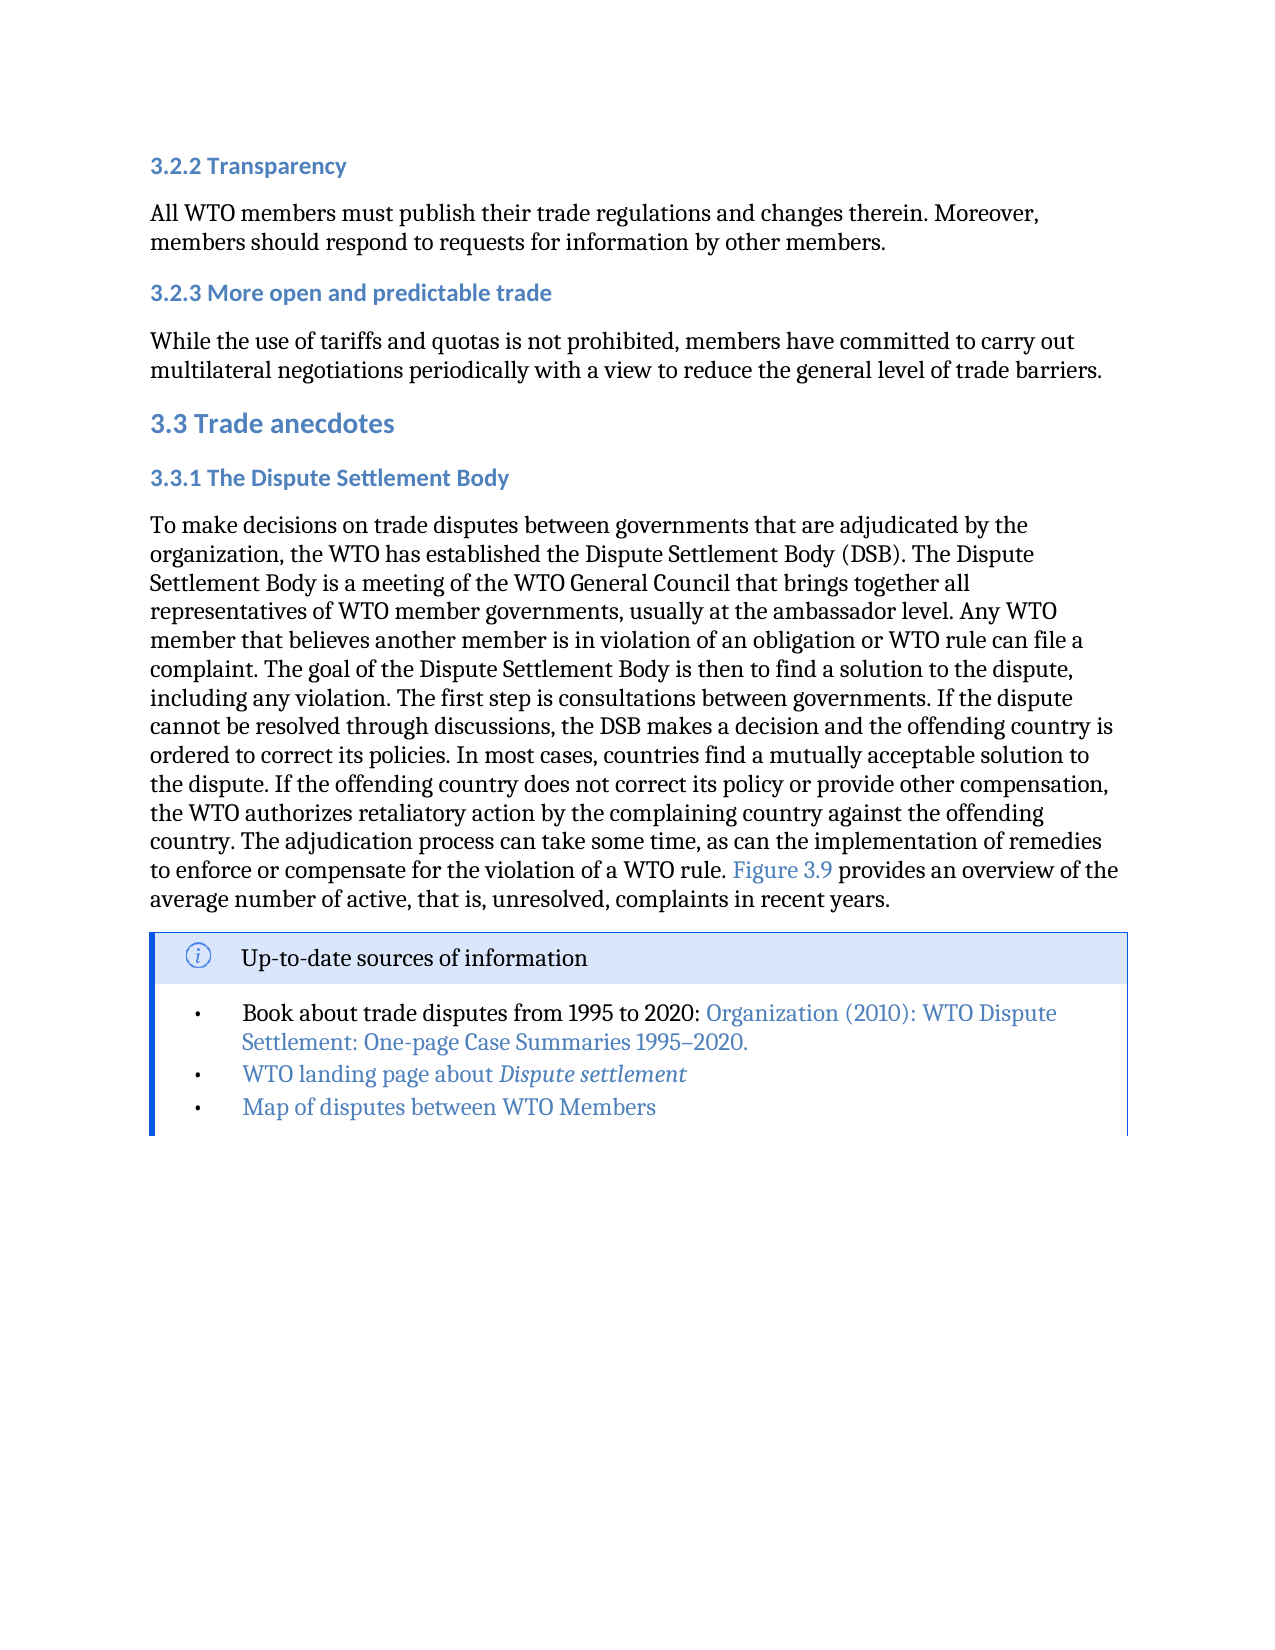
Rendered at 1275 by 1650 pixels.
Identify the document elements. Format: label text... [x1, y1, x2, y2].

text While the use of tariffs and quotas is not prohibited, members have committed to carry out multilateral negotiations periodically with a view to reduce the general level of trade barriers. [150, 327, 1125, 384]
picture [186, 942, 211, 968]
subtitle 3.2.3 More open and predictable trade [150, 278, 1125, 308]
subtitle 3.3.1 The Dispute Settlement Body [150, 462, 1125, 492]
table_cell Book about trade disputes from 1995 to 2020: Organization (2010): WTO Dispute Settlement: One-page Case Summaries 1995–2020. WTO landing page about Dispute settlement Map of disputes between WTO Members [155, 984, 1127, 1136]
subtitle 3.2.2 Transparency [150, 150, 1125, 181]
subtitle 3.3 Trade anecdotes [150, 405, 1125, 441]
text All WTO members must publish their trade regulations and changes therein. Moreover, members should respond to requests for information by other members. [150, 199, 1125, 257]
text To make decisions on trade disputes between governments that are adjudicated by the organization, the WTO has established the Dispute Settlement Body (DSB). The Dispute Settlement Body is a meeting of the WTO General Council that brings together all representatives of WTO member governments, usually at the ambassador level. Any WTO member that believes another member is in violation of an obligation or WTO rule can file a complaint. The goal of the Dispute Settlement Body is then to find a solution to the dispute, including any violation. The first step is consultations between governments. If the dispute cannot be resolved through discussions, the DSB makes a decision and the offending country is ordered to correct its policies. In most cases, countries find a mutually acceptable solution to the dispute. If the offending country does not correct its policy or provide other compensation, the WTO authorizes retaliatory action by the complaining country against the offending country. The adjudication process can take some time, as can the implementation of remedies to enforce or compensate for the violation of a WTO rule. Figure 3.9 provides an overview of the average number of active, that is, unresolved, complaints in recent years. [150, 511, 1125, 913]
table_header Up-to-date sources of information [155, 933, 1127, 984]
